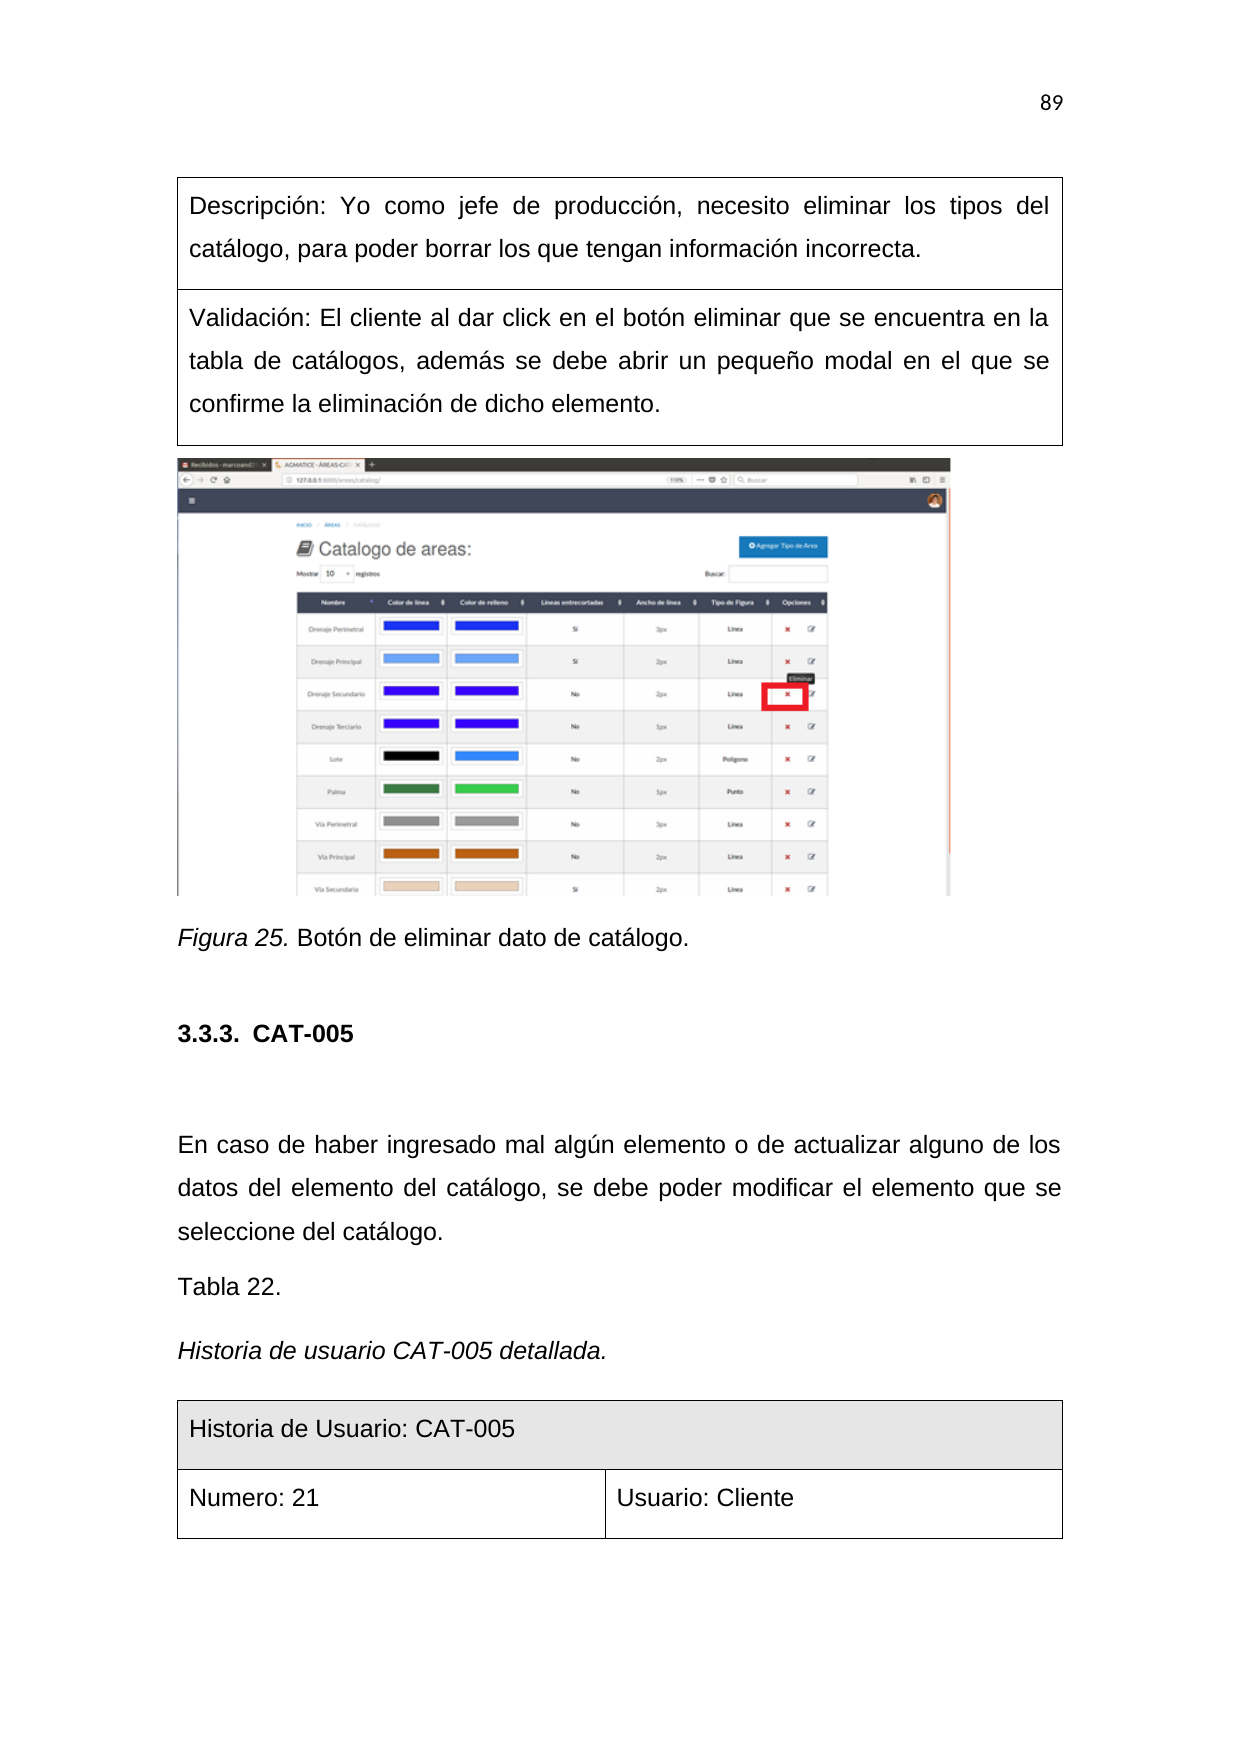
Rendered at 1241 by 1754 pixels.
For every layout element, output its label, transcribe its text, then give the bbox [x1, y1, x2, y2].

text Historia de usuario CAT-005 detallada. [177, 1336, 1063, 1365]
subtitle CAT-005 [177, 1019, 1063, 1048]
table_header Historia de Usuario: CAT-005 [178, 1401, 1062, 1469]
text Tabla 22. [177, 1272, 1063, 1301]
table_cell Usuario: Cliente [606, 1470, 1062, 1538]
table_cell Validación: El cliente al dar click en el botón eliminar que se encuentra en la tabla de catálogos, además se debe abrir un pequeño modal en el que se confirme la eliminación de dicho elemento. [178, 290, 1062, 445]
table_cell Numero: 21 [178, 1470, 605, 1538]
picture [177, 458, 953, 896]
table_cell Descripción: Yo como jefe de producción, necesito eliminar los tipos del catálogo, para poder borrar los que tengan información incorrecta. [178, 178, 1062, 289]
text En caso de haber ingresado mal algún elemento o de actualizar alguno de los datos del elemento del catálogo, se debe poder modificar el elemento que se seleccione del catálogo. [177, 1130, 1063, 1245]
